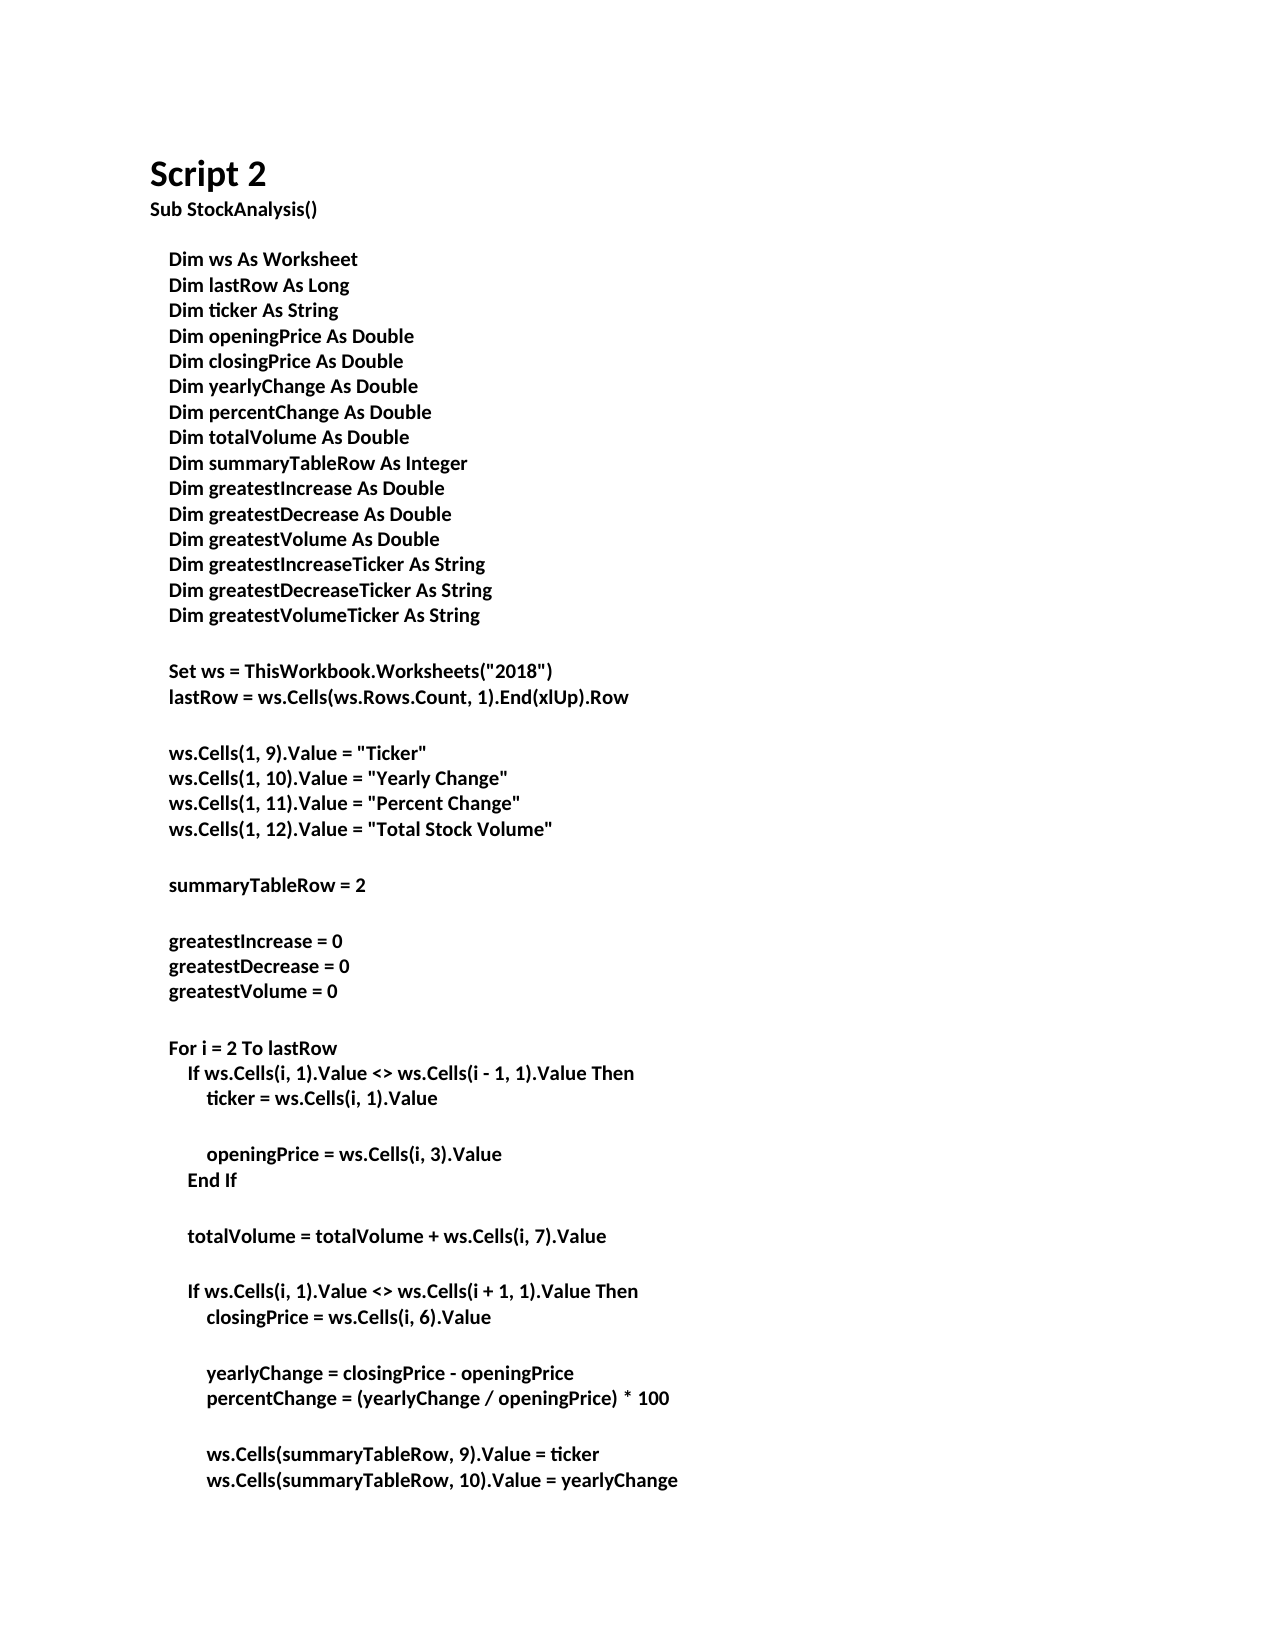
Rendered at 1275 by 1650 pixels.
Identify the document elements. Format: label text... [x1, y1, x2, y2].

text Dim openingPrice As Double [150, 323, 1125, 348]
text If ws.Cells(i, 1).Value <> ws.Cells(i - 1, 1).Value Then [150, 1060, 1125, 1086]
text Script 2 [150, 150, 1125, 196]
text End If [150, 1167, 1125, 1192]
text Dim greatestVolumeTicker As String [150, 602, 1125, 628]
text Dim totalVolume As Double [150, 424, 1125, 450]
text Dim greatestIncreaseTicker As String [150, 552, 1125, 577]
text percentChange = (yearlyChange / openingPrice) * 100 [150, 1386, 1125, 1411]
text If ws.Cells(i, 1).Value <> ws.Cells(i + 1, 1).Value Then [150, 1279, 1125, 1304]
text ws.Cells(summaryTableRow, 10).Value = yearlyChange [150, 1467, 1125, 1492]
text Dim closingPrice As Double [150, 348, 1125, 374]
text greatestIncrease = 0 [150, 928, 1125, 953]
text openingPrice = ws.Cells(i, 3).Value [150, 1141, 1125, 1167]
text Dim yearlyChange As Double [150, 374, 1125, 399]
text lastRow = ws.Cells(ws.Rows.Count, 1).End(xlUp).Row [150, 684, 1125, 709]
text Dim ticker As String [150, 297, 1125, 323]
text greatestDecrease = 0 [150, 953, 1125, 979]
text ws.Cells(summaryTableRow, 9).Value = ticker [150, 1441, 1125, 1467]
text ws.Cells(1, 9).Value = "Ticker" [150, 740, 1125, 765]
text Dim greatestVolume As Double [150, 526, 1125, 552]
text Set ws = ThisWorkbook.Worksheets("2018") [150, 658, 1125, 684]
text Dim greatestDecreaseTicker As String [150, 577, 1125, 602]
text ws.Cells(1, 12).Value = "Total Stock Volume" [150, 816, 1125, 841]
text yearlyChange = closingPrice - openingPrice [150, 1360, 1125, 1386]
text Sub StockAnalysis() [150, 196, 1125, 221]
text ws.Cells(1, 10).Value = "Yearly Change" [150, 765, 1125, 791]
text Dim greatestIncrease As Double [150, 475, 1125, 501]
text ws.Cells(1, 11).Value = "Percent Change" [150, 791, 1125, 816]
text Dim lastRow As Long [150, 272, 1125, 297]
text Dim ws As Worksheet [150, 247, 1125, 272]
text Dim percentChange As Double [150, 399, 1125, 424]
text ticker = ws.Cells(i, 1).Value [150, 1086, 1125, 1111]
text Dim greatestDecrease As Double [150, 501, 1125, 526]
text greatestVolume = 0 [150, 979, 1125, 1004]
text summaryTableRow = 2 [150, 872, 1125, 897]
text For i = 2 To lastRow [150, 1035, 1125, 1060]
text Dim summaryTableRow As Integer [150, 450, 1125, 475]
text closingPrice = ws.Cells(i, 6).Value [150, 1304, 1125, 1329]
text totalVolume = totalVolume + ws.Cells(i, 7).Value [150, 1223, 1125, 1248]
